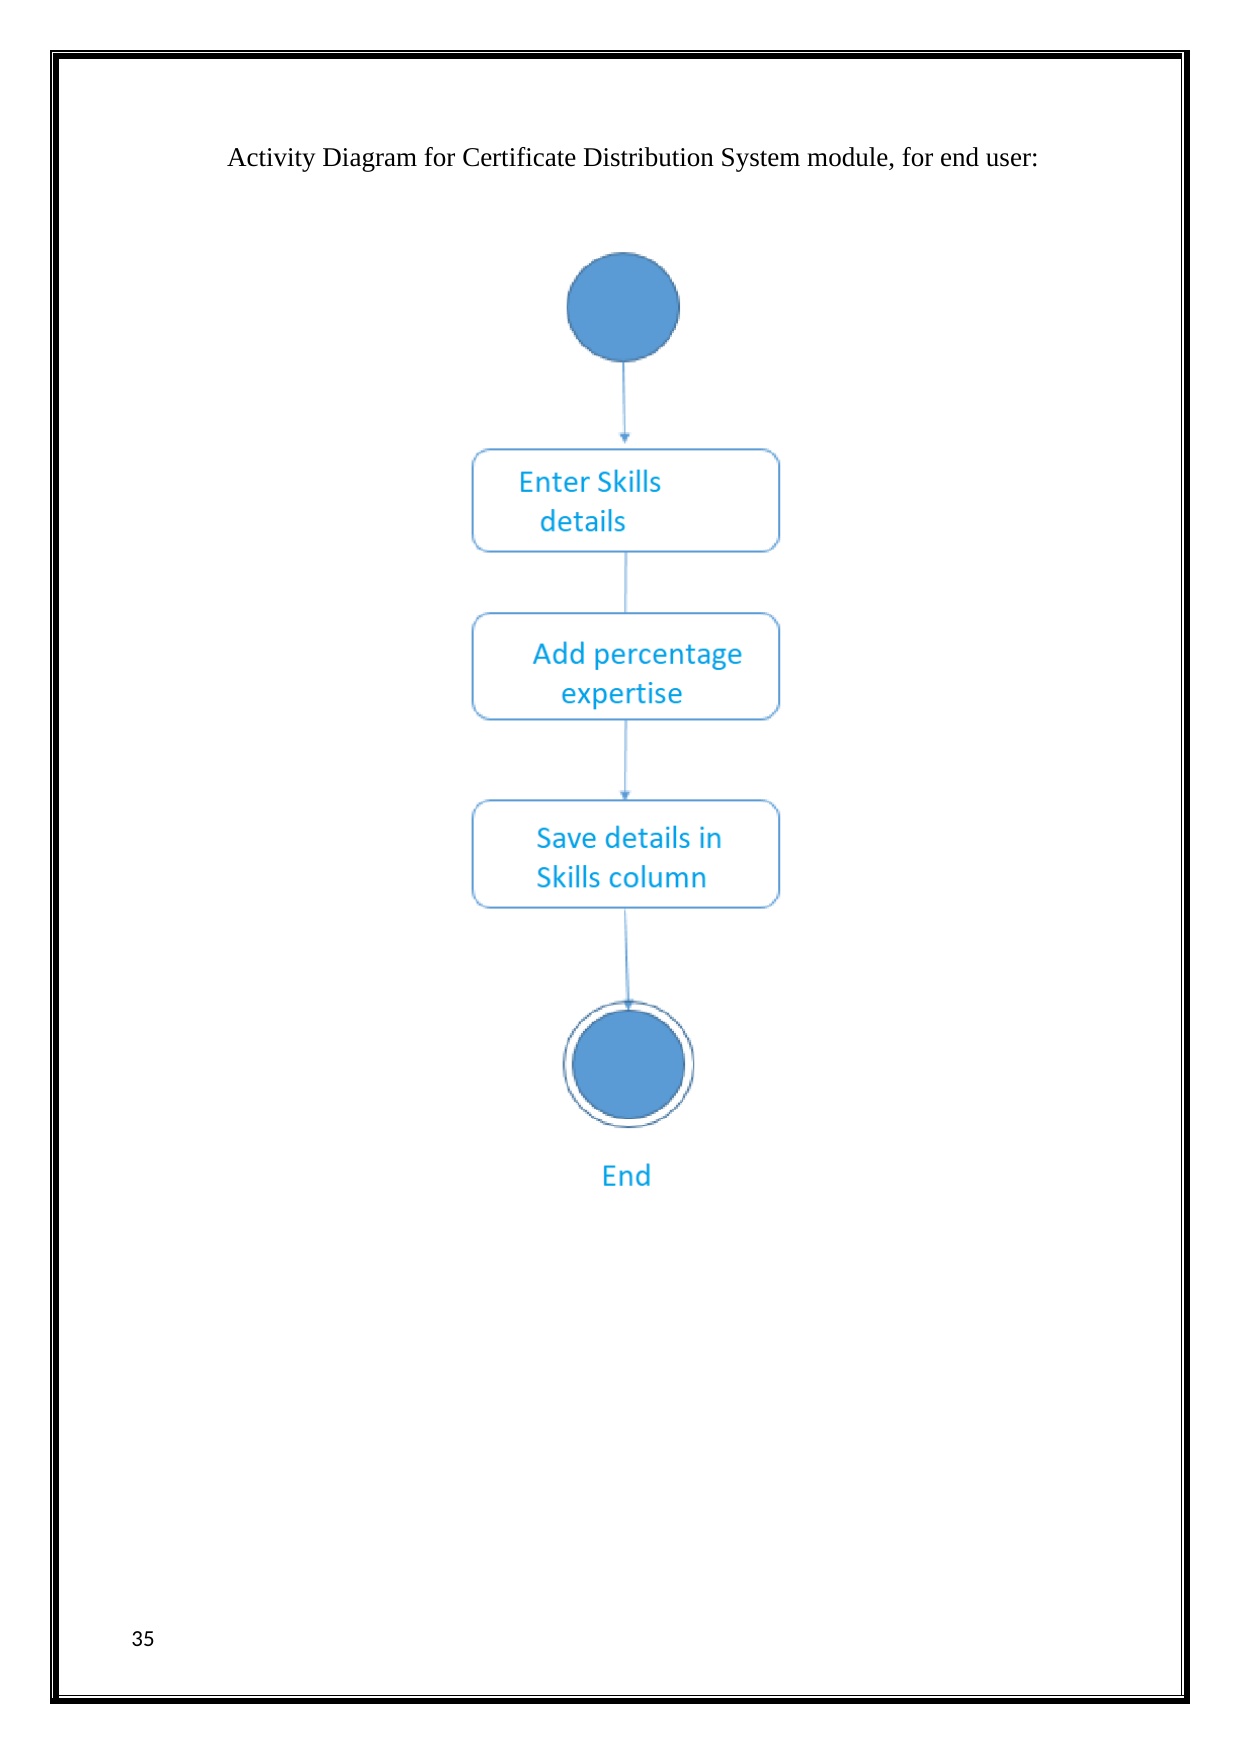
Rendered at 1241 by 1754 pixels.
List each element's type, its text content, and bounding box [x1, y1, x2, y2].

picture [419, 241, 847, 1207]
text Activity Diagram for Certificate Distribution System module, for end user: [131, 141, 1134, 172]
